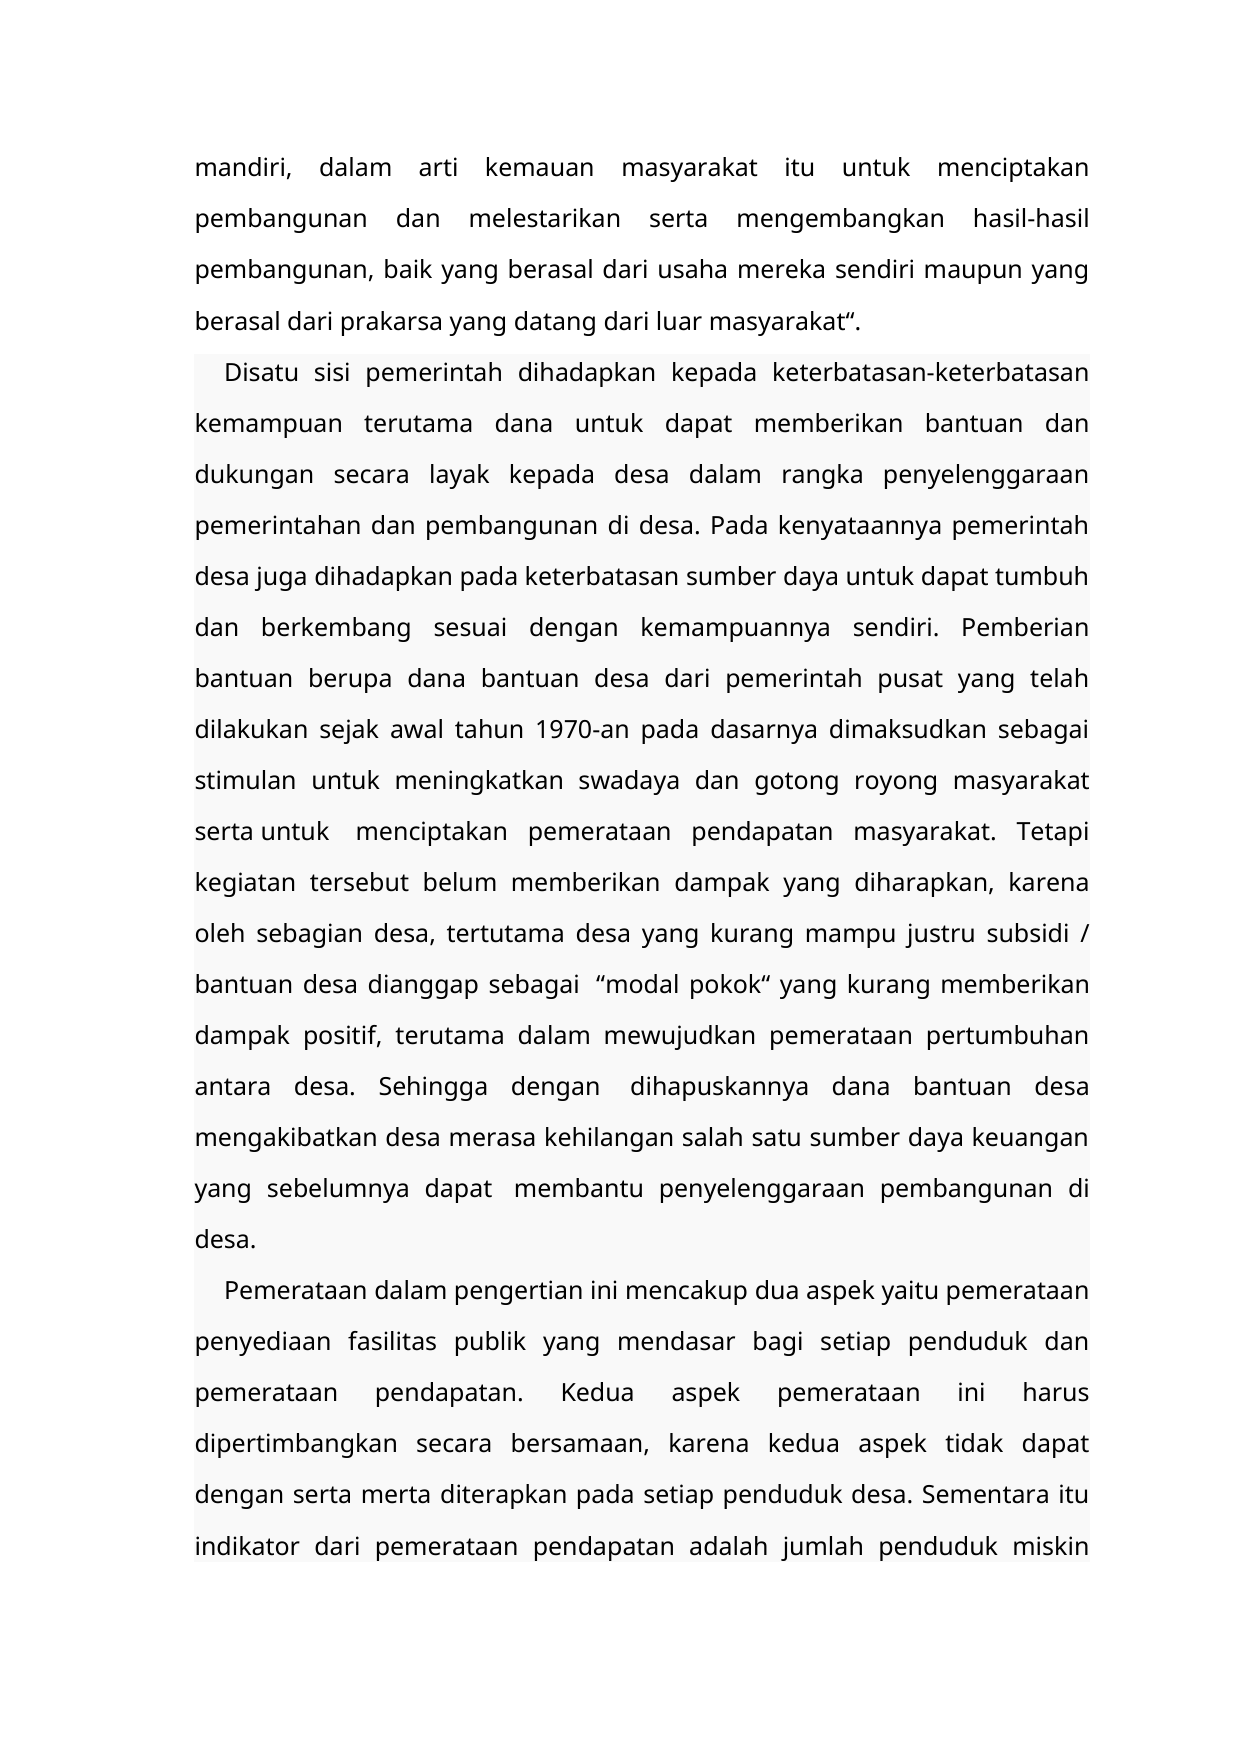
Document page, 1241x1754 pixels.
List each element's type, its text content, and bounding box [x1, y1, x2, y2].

text Disatu sisi pemerintah dihadapkan kepada keterbatasan-keterbatasan kemampuan terutama dana untuk dapat memberikan bantuan dan dukungan secara layak kepada desa dalam rangka penyelenggaraan pemerintahan dan pembangunan di desa. Pada kenyataannya pemerintah desa juga dihadapkan pada keterbatasan sumber daya untuk dapat tumbuh dan berkembang sesuai dengan kemampuannya sendiri. Pemberian bantuan berupa dana bantuan desa dari pemerintah pusat yang telah dilakukan sejak awal tahun 1970-an pada dasarnya dimaksudkan sebagai stimulan untuk meningkatkan swadaya dan gotong royong masyarakat serta untuk menciptakan pemerataan pendapatan masyarakat. Tetapi kegiatan tersebut belum memberikan dampak yang diharapkan, karena oleh sebagian desa, tertutama desa yang kurang mampu justru subsidi / bantuan desa dianggap sebagai “modal pokok“ yang kurang memberikan dampak positif, terutama dalam mewujudkan pemerataan pertumbuhan antara desa. Sehingga dengan dihapuskannya dana bantuan desa mengakibatkan desa merasa kehilangan salah satu sumber daya keuangan yang sebelumnya dapat membantu penyelenggaraan pembangunan di desa. [194, 354, 1090, 1256]
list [194, 150, 1090, 337]
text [194, 1273, 1090, 1562]
